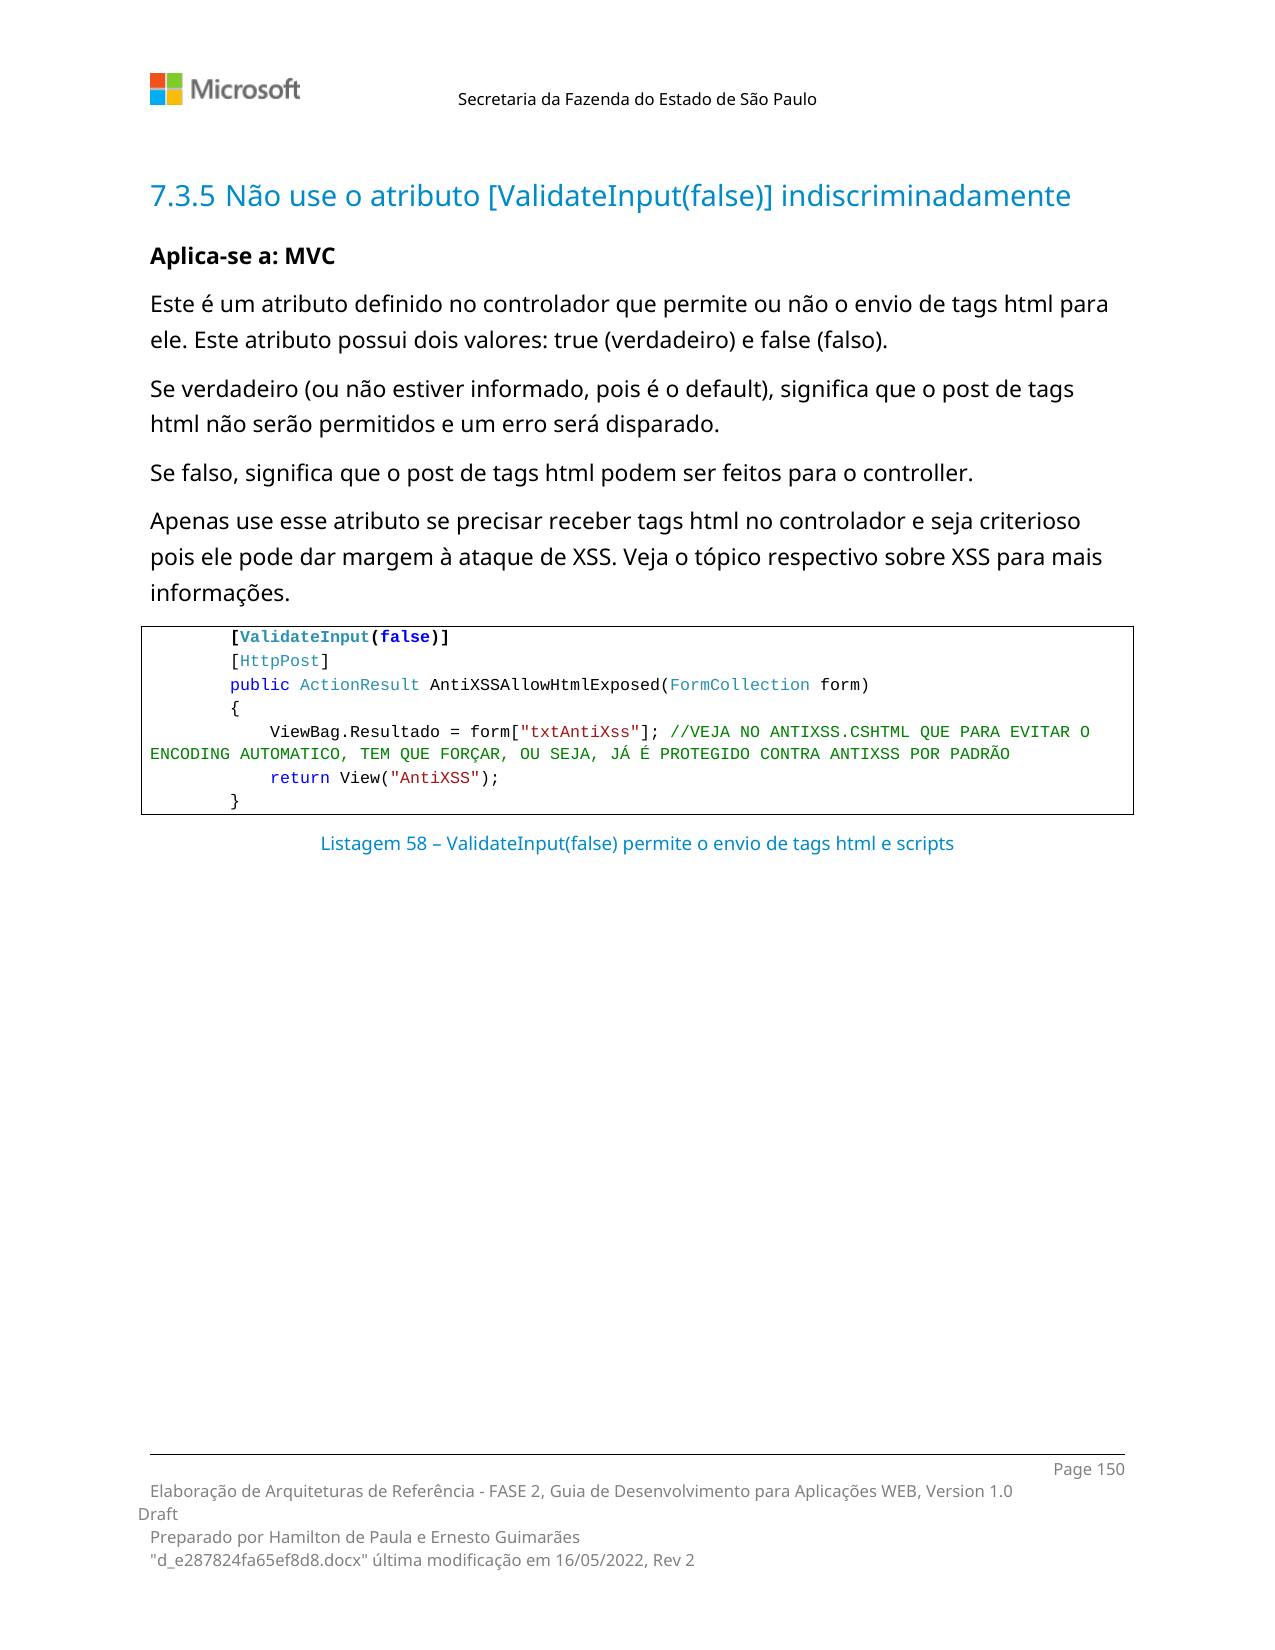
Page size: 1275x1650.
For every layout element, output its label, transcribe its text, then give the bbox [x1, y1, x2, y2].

text { [142, 697, 1133, 719]
subtitle Não use o atributo [ValidateInput(false)] indiscriminadamente [150, 175, 1125, 215]
picture [150, 73, 300, 106]
text ViewBag.Resultado = form["txtAntiXss"]; //VEJA NO ANTIXSS.CSHTML QUE PARA EVITAR O ENCODING AUTOMATICO, TEM QUE FORÇAR, OU SEJA, JÁ É PROTEGIDO CONTRA ANTIXSS POR PADRÃO [142, 721, 1133, 764]
text return View("AntiXSS"); [142, 766, 1133, 788]
text [HttpPost] [142, 649, 1133, 671]
text Aplica-se a: MVC [150, 240, 1125, 271]
text Apenas use esse atributo se precisar receber tags html no controlador e seja criterioso pois ele pode dar margem à ataque de XSS. Veja o tópico respectivo sobre XSS para mais informações. [150, 505, 1125, 608]
text public ActionResult AntiXSSAllowHtmlExposed(FormCollection form) [142, 673, 1133, 695]
text Se verdadeiro (ou não estiver informado, pois é o default), significa que o post de tags html não serão permitidos e um erro será disparado. [150, 372, 1125, 440]
text Se falso, significa que o post de tags html podem ser feitos para o controller. [150, 457, 1125, 488]
text } [142, 790, 1133, 814]
text [ValidateInput(false)] [142, 627, 1133, 648]
text Este é um atributo definido no controlador que permite ou não o envio de tags html para ele. Este atributo possui dois valores: true (verdadeiro) e false (falso). [150, 288, 1125, 355]
